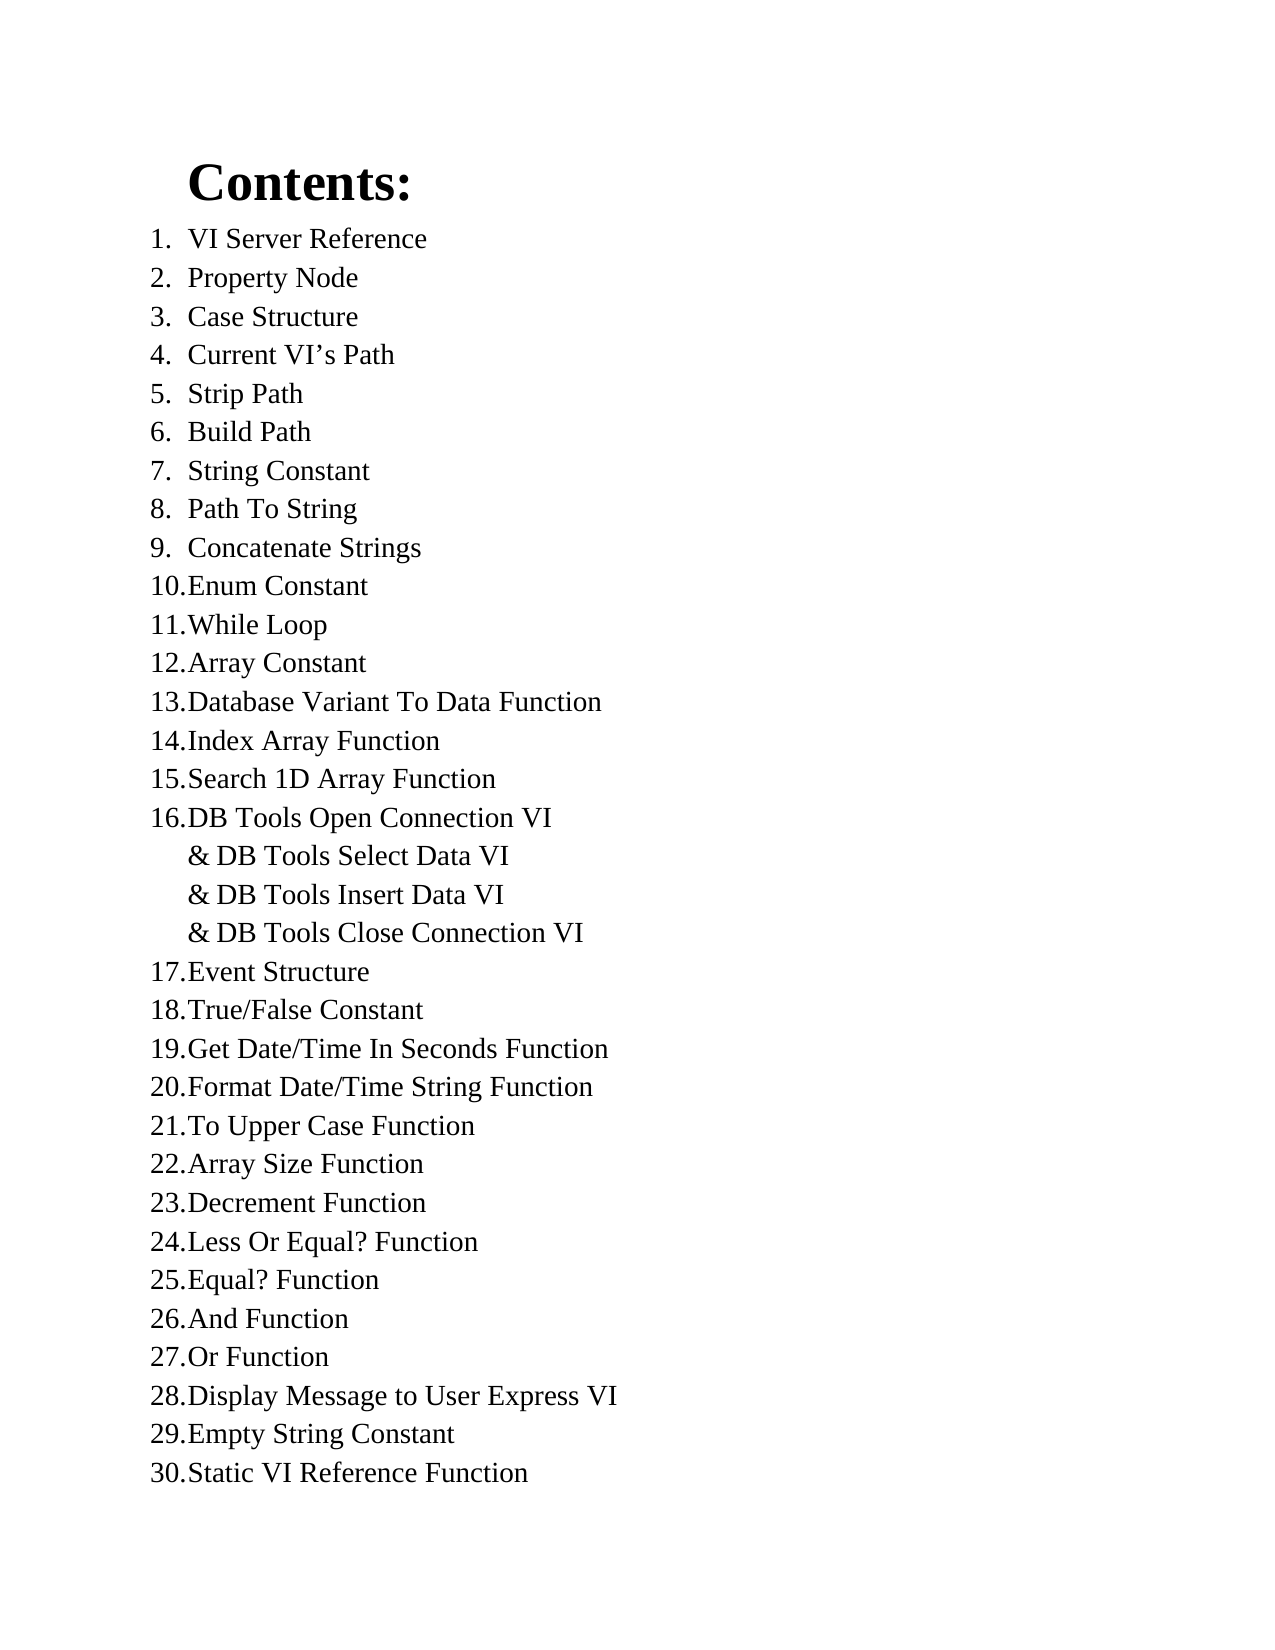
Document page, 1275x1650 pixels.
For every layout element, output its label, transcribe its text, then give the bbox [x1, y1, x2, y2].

list Event Structure [150, 954, 1125, 987]
list DB Tools Open Connection VI & DB Tools Select Data VI & DB Tools Insert Data VI & DB Tools Close Connection VI [150, 800, 1125, 949]
list Less Or Equal? Function [150, 1224, 1125, 1257]
list Or Function [150, 1339, 1125, 1373]
list While Loop [150, 607, 1125, 641]
list Case Structure [150, 299, 1125, 332]
list VI Server Reference [150, 222, 1125, 255]
list Array Size Function [150, 1147, 1125, 1180]
list Display Message to User Express VI [150, 1378, 1125, 1411]
list String Constant [150, 453, 1125, 486]
list And Function [150, 1301, 1125, 1334]
list Concatenate Strings [150, 530, 1125, 563]
list Path To String [150, 491, 1125, 525]
list Array Constant [150, 646, 1125, 679]
list To Upper Case Function [150, 1108, 1125, 1142]
list Build Path [150, 414, 1125, 448]
list Static VI Reference Function [150, 1455, 1125, 1488]
list Empty String Constant [150, 1416, 1125, 1450]
list Decrement Function [150, 1185, 1125, 1219]
list Property Node [150, 260, 1125, 294]
list Enum Constant [150, 568, 1125, 602]
list True/False Constant [150, 992, 1125, 1026]
list Equal? Function [150, 1262, 1125, 1296]
list Index Array Function [150, 723, 1125, 756]
list Strip Path [150, 376, 1125, 409]
list Database Variant To Data Function [150, 684, 1125, 718]
list Get Date/Time In Seconds Function [150, 1031, 1125, 1064]
list Search 1D Array Function [150, 761, 1125, 795]
list Format Date/Time String Function [150, 1069, 1125, 1103]
list Current VI’s Path [150, 337, 1125, 371]
list Contents: [187, 150, 1125, 212]
